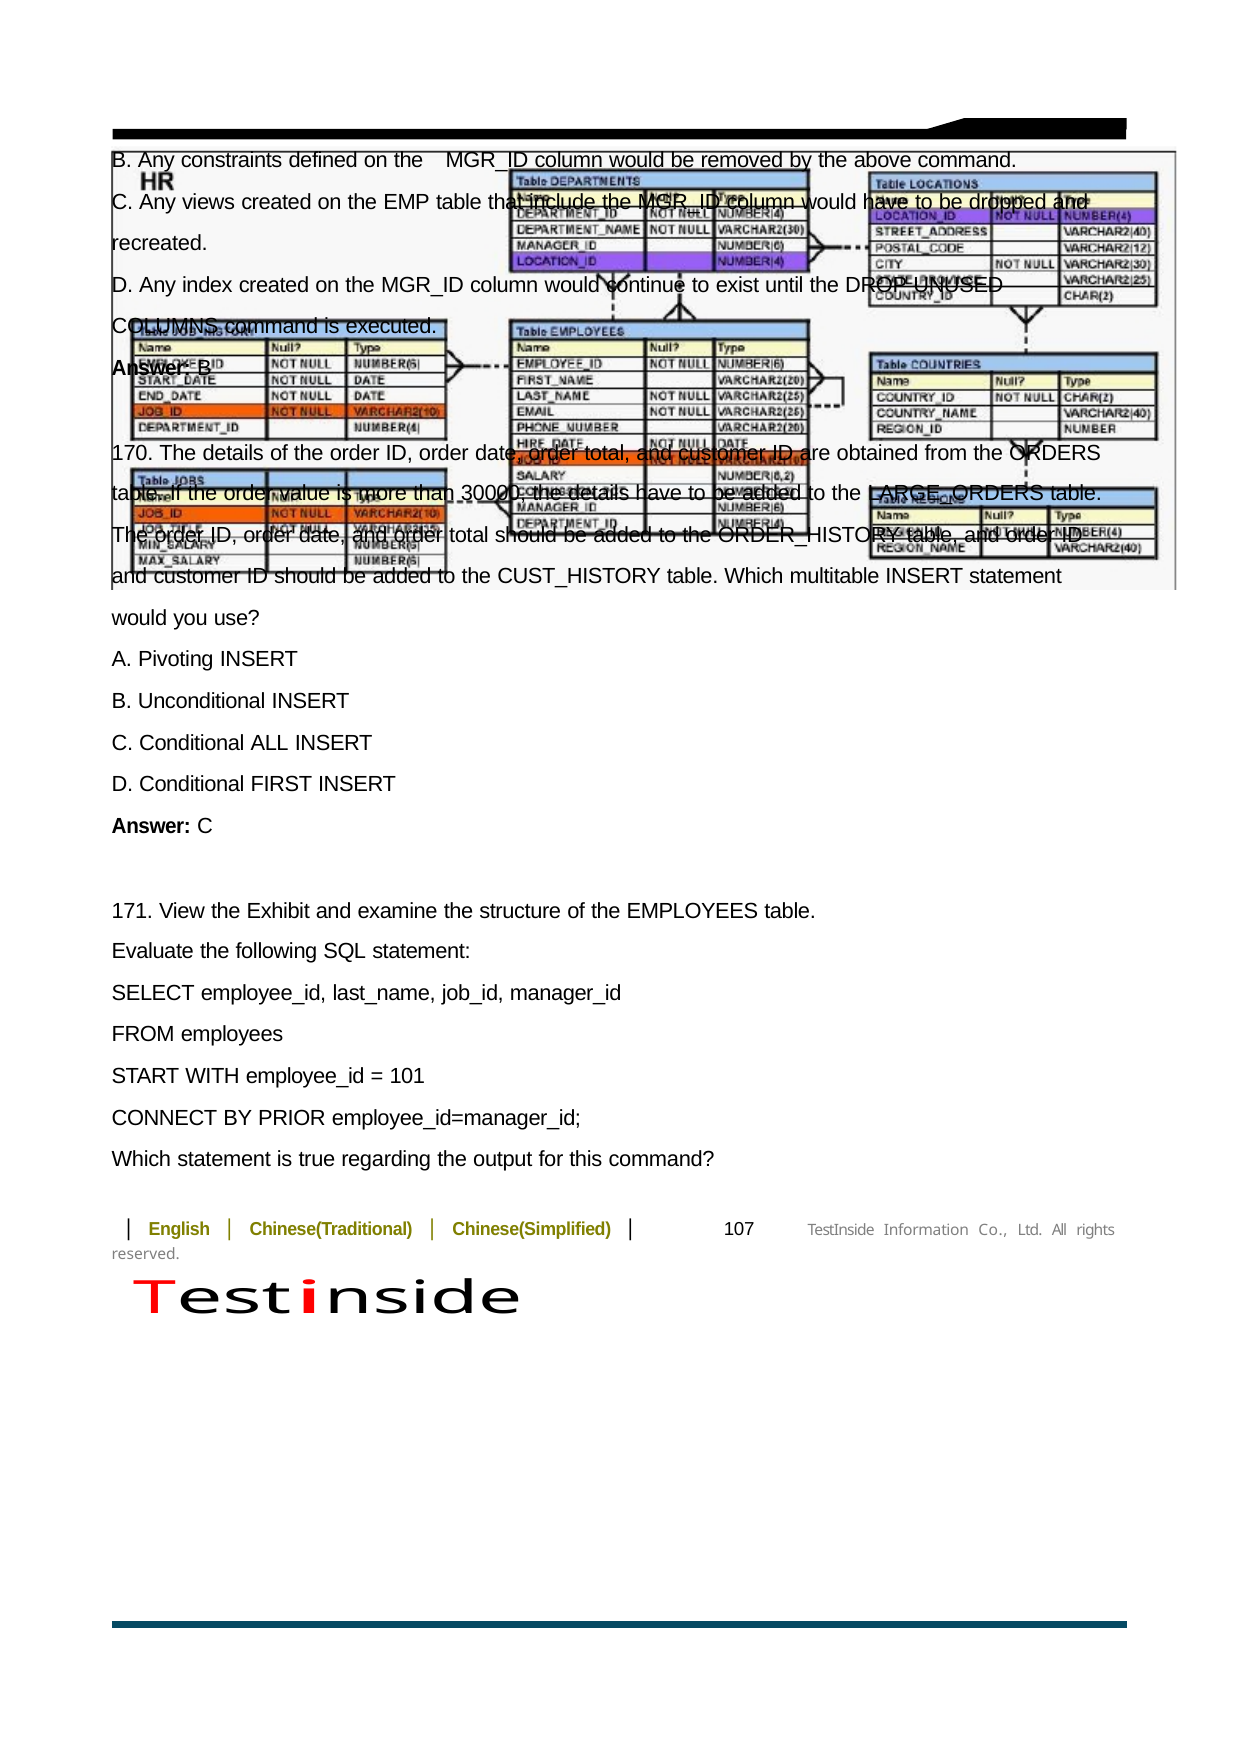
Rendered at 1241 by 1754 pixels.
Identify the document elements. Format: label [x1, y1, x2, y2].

picture [110, 145, 1178, 590]
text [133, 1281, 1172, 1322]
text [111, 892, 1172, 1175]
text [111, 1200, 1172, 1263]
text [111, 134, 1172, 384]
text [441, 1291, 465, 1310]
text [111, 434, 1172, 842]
